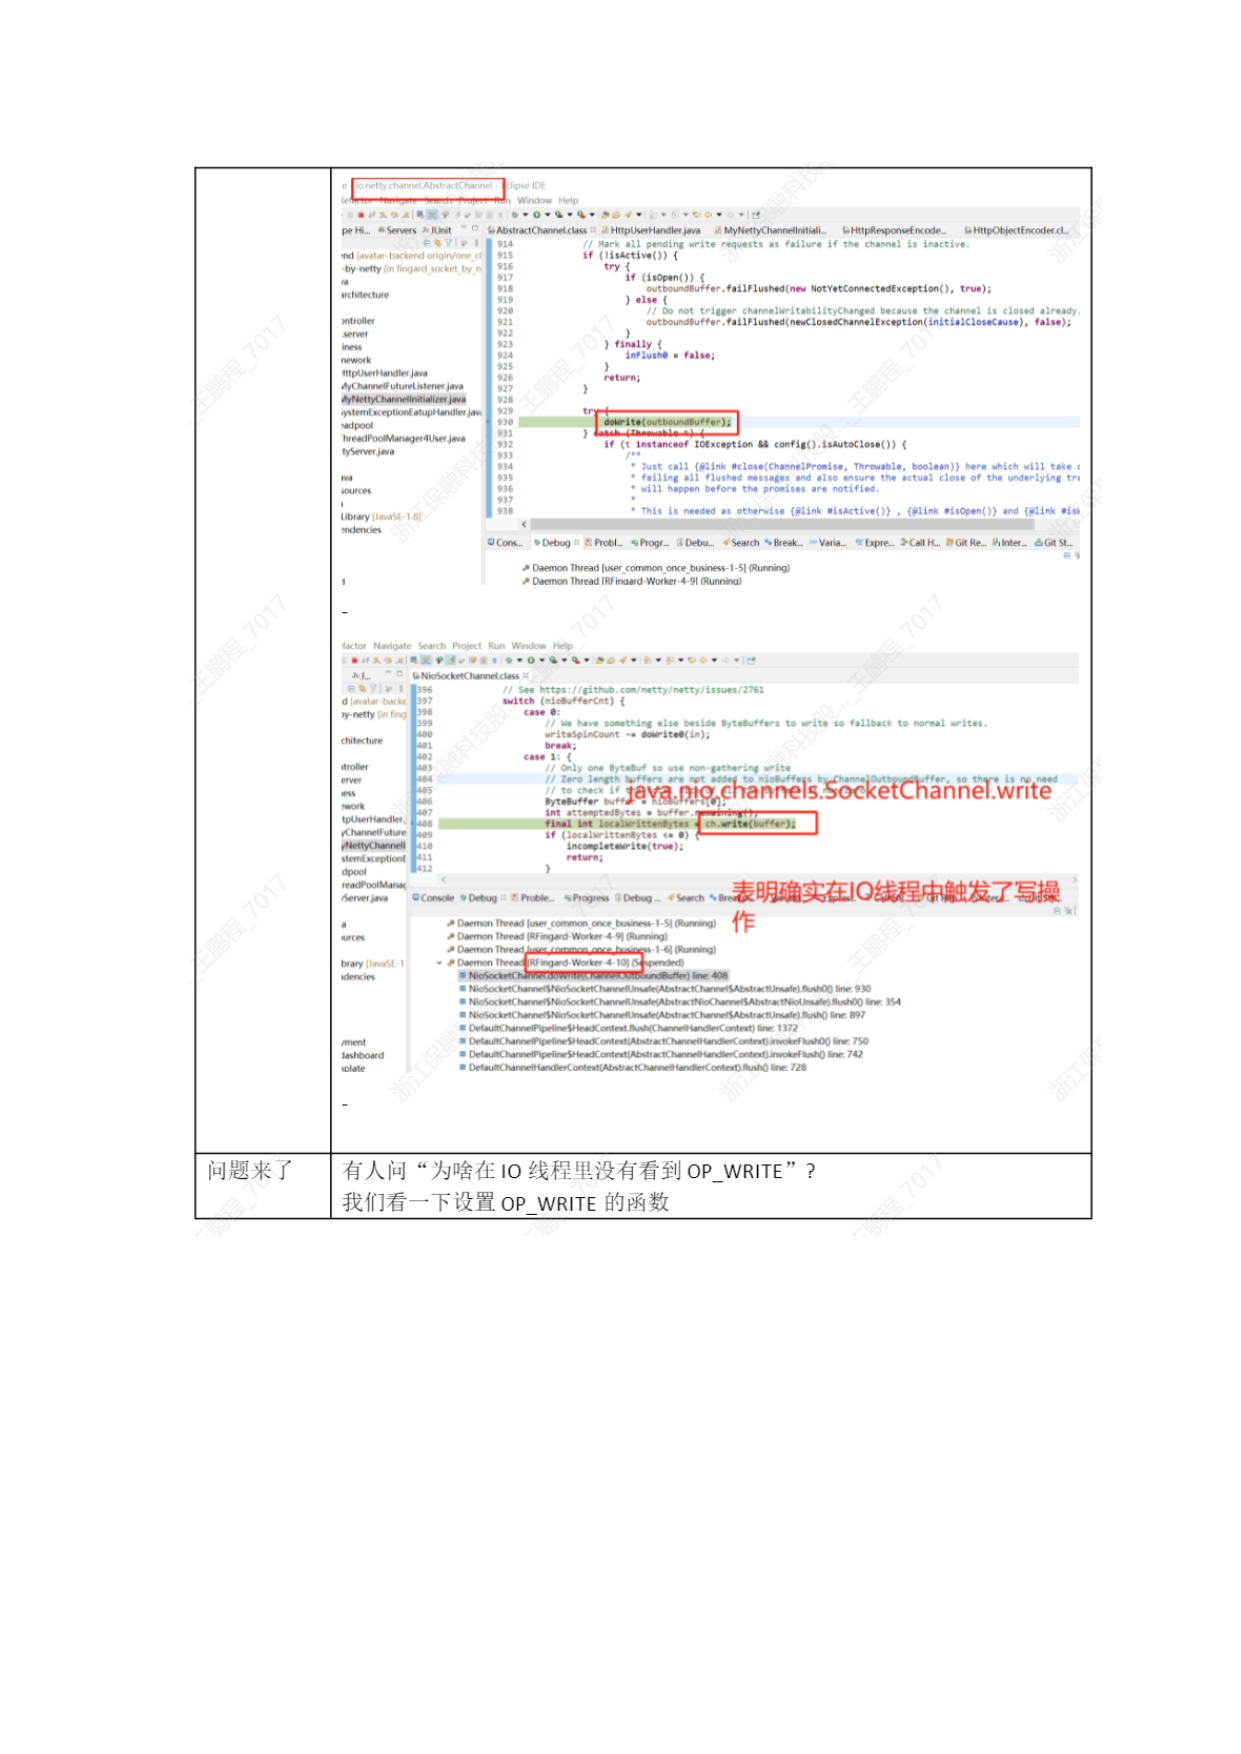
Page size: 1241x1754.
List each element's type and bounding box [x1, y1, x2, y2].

picture [187, 162, 1102, 1236]
